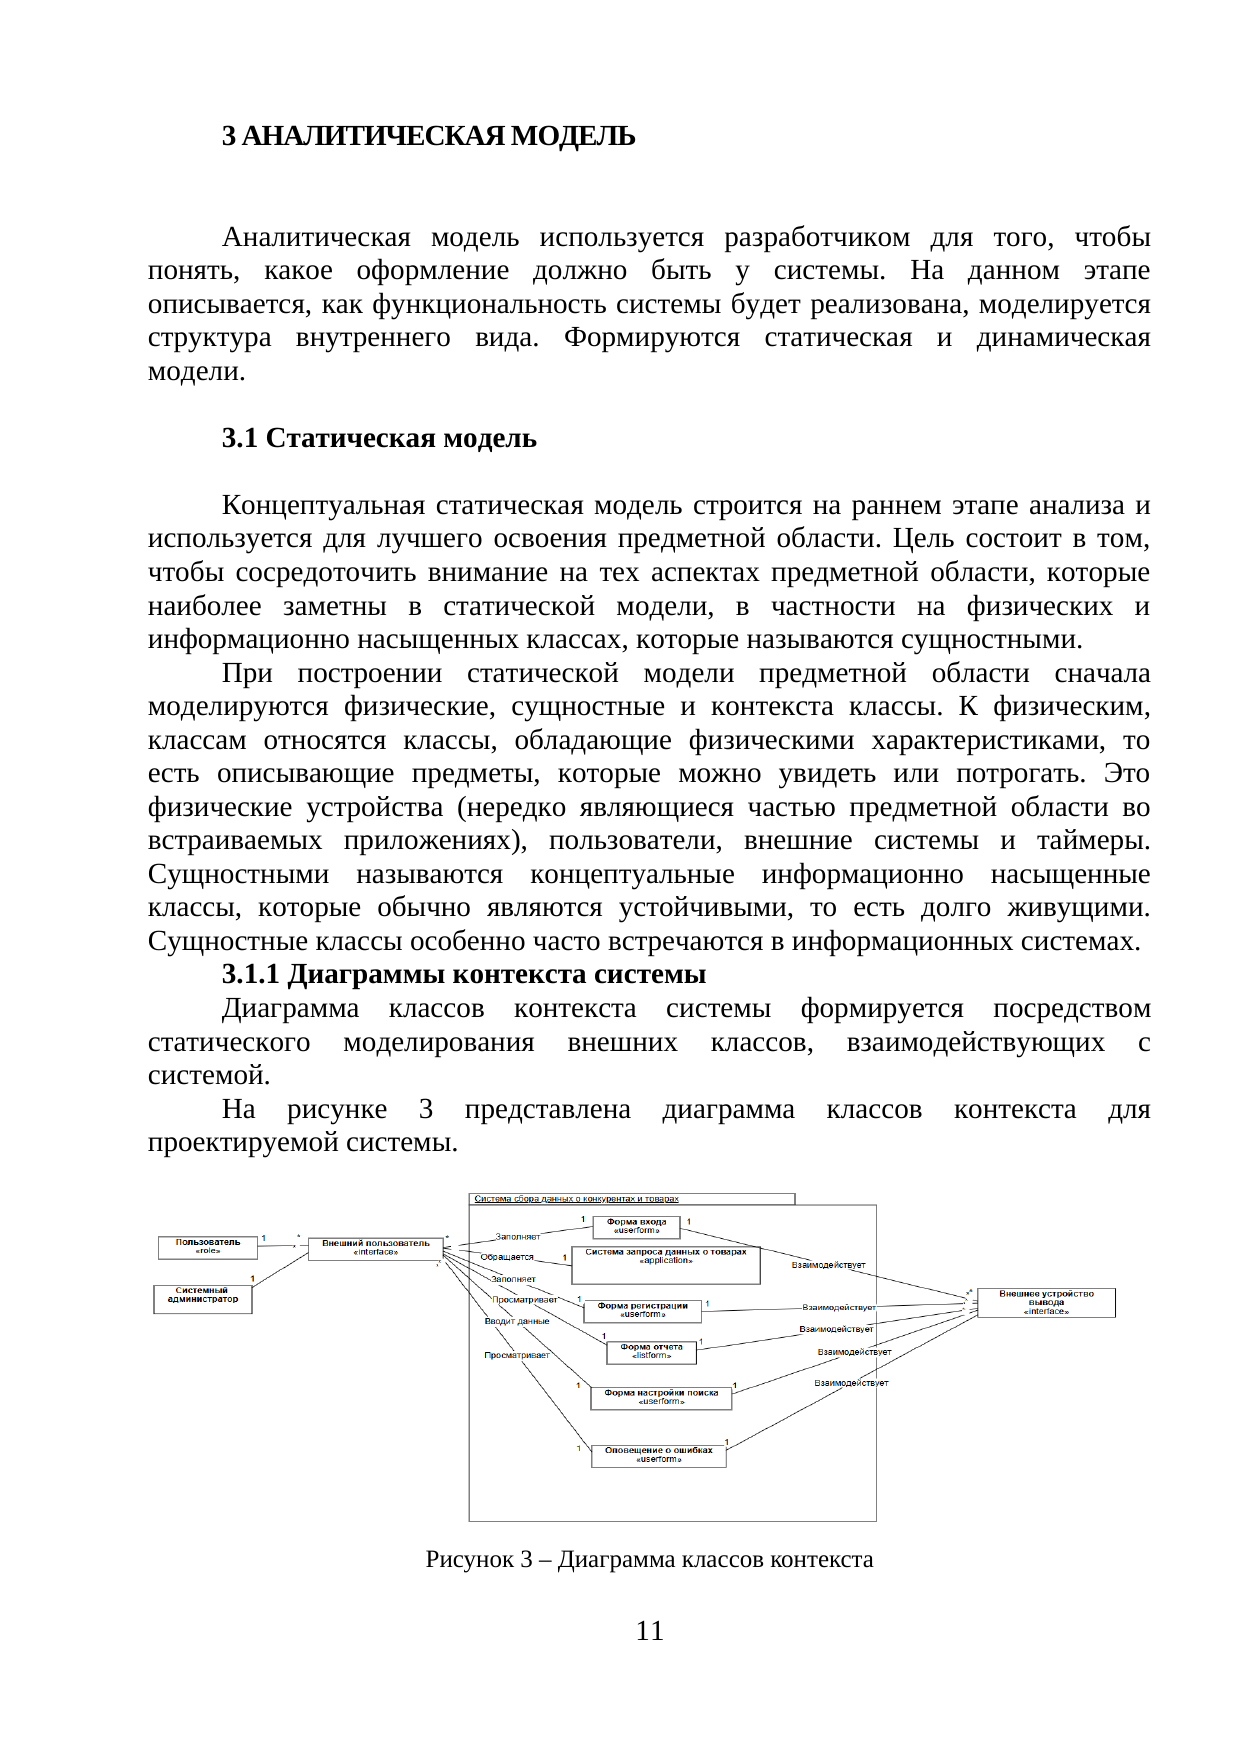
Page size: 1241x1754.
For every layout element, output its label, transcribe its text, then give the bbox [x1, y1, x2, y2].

text Рисунок 3 – Диаграмма классов контекста [148, 1544, 1152, 1602]
text Аналитическая модель используется разработчиком для того, чтобы понять, какое оформление должно быть у системы. На данном этапе описывается, как функциональность системы будет реализована, моделируется структура внутреннего вида. Формируются статическая и динамическая модели. [148, 219, 1152, 386]
text Концептуальная статическая модель строится на раннем этапе анализа и используется для лучшего освоения предметной области. Цель состоит в том, чтобы сосредоточить внимание на тех аспектах предметной области, которые наиболее заметны в статической модели, в частности на физических и информационно насыщенных классах, которые называются сущностными. [148, 487, 1152, 655]
text При построении статической модели предметной области сначала моделируются физические, сущностные и контекста классы. К физическим, классам относятся классы, обладающие физическими характеристиками, то есть описывающие предметы, которые можно увидеть или потрогать. Это физические устройства (нередко являющиеся частью предметной области во встраиваемых приложениях), пользователи, внешние системы и таймеры. Сущностными называются концептуальные информационно насыщенные классы, которые обычно являются устойчивыми, то есть долго живущими. Сущностные классы особенно часто встречаются в информационных системах. [148, 655, 1152, 957]
text 3.1 Статическая модель [148, 420, 1152, 453]
text 3.1.1 Диаграммы контекста системы [148, 957, 1152, 990]
text 3 АНАЛИТИЧЕСКАЯ МОДЕЛЬ [148, 118, 1152, 152]
text На рисунке 3 представлена диаграмма классов контекста для проектируемой системы. [148, 1091, 1152, 1158]
picture [147, 1191, 1143, 1545]
text Диаграмма классов контекста системы формируется посредством статического моделирования внешних классов, взаимодействующих с системой. [148, 990, 1152, 1091]
